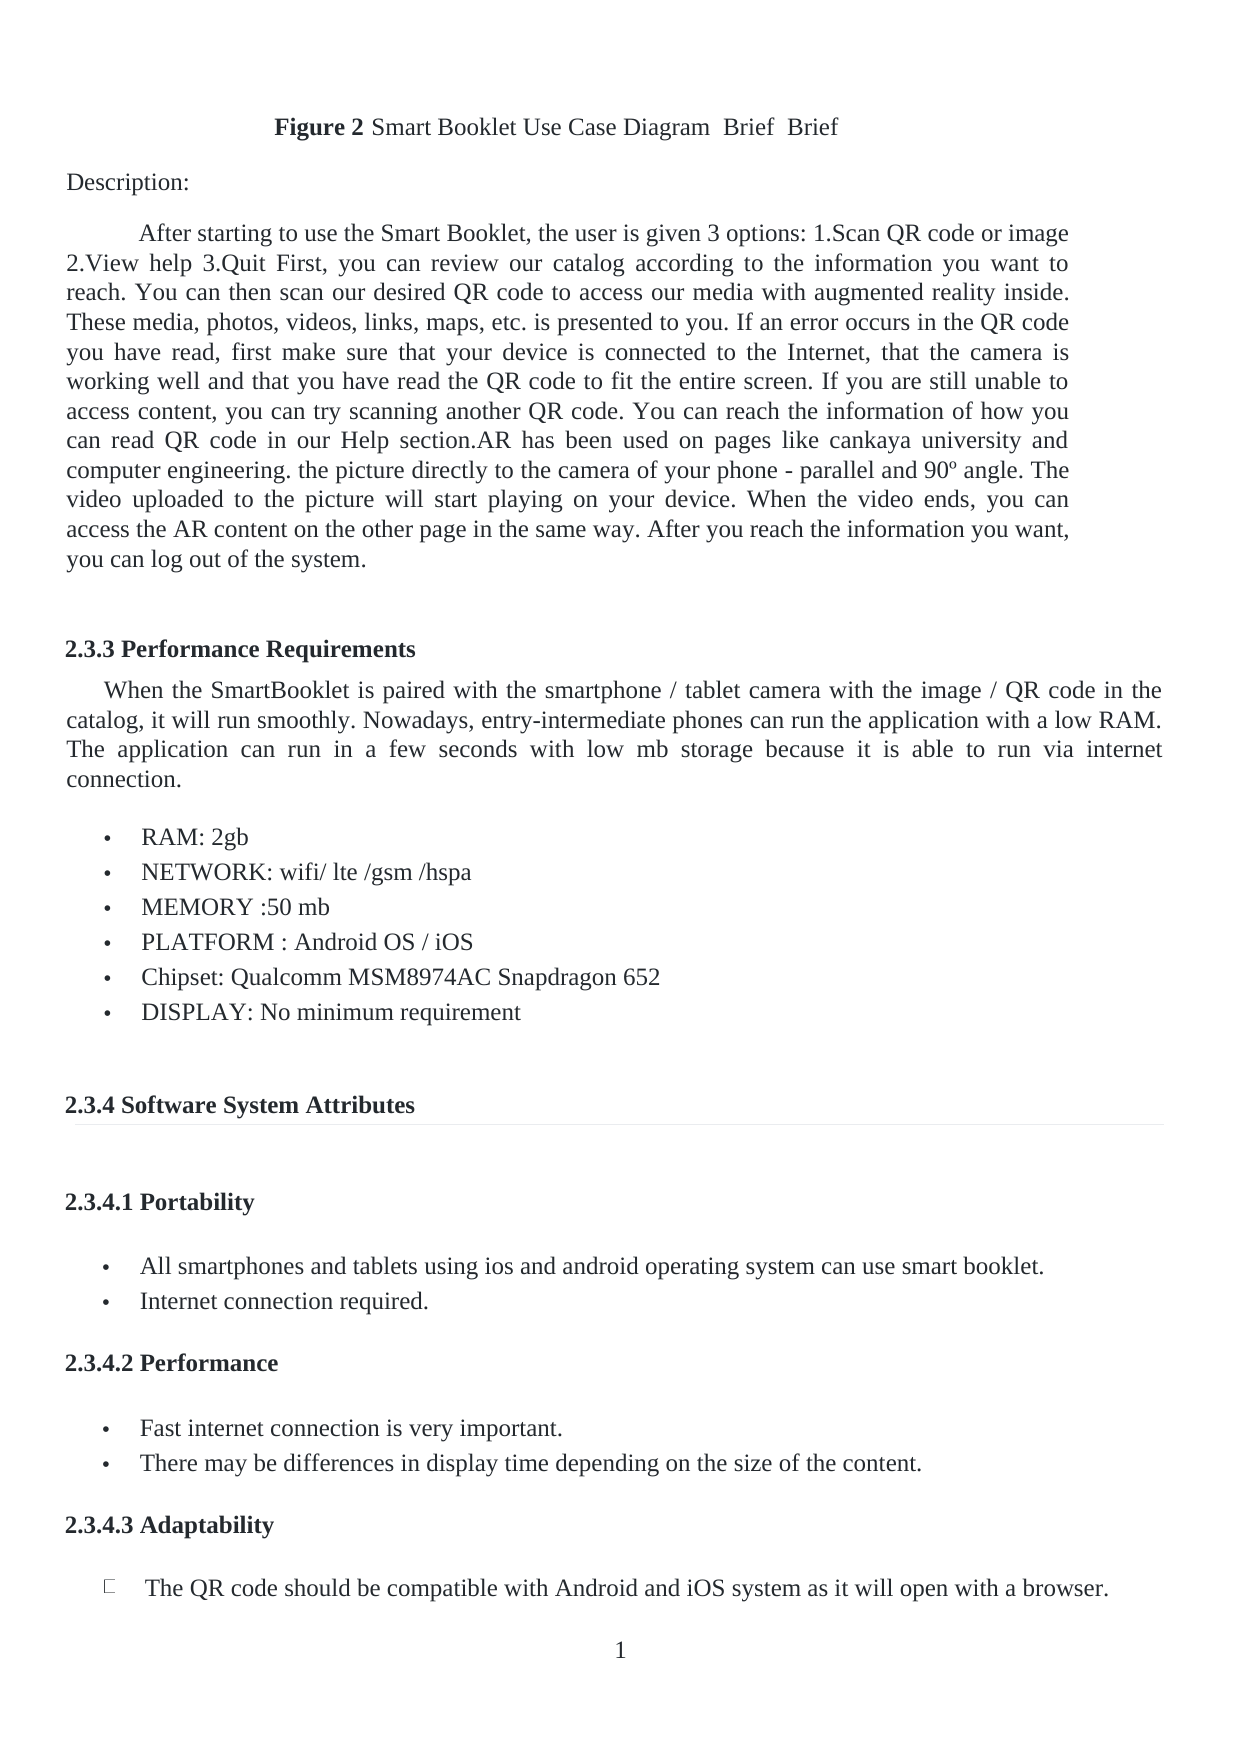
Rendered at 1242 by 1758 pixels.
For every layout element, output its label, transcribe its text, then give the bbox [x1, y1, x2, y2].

subtitle 2.3.4.2 Performance [64, 1348, 1029, 1377]
list MEMORY :50 mb [104, 892, 1071, 921]
list All smartphones and tablets using ios and android operating system can use smart booklet. [102, 1251, 1071, 1280]
text When the SmartBooklet is paired with the smartphone / tablet camera with the image / QR code in the catalog, it will run smoothly. Nowadays, entry-intermediate phones can run the application with a low RAM. The application can run in a few seconds with low mb storage because it is able to run via internet connection. [66, 675, 1164, 793]
subtitle 2.3.4.1 Portability [64, 1187, 1029, 1215]
subtitle 2.3.4 Software System Attributes [64, 1090, 1029, 1118]
list Internet connection required. [102, 1286, 1071, 1315]
list RAM: 2gb [104, 822, 1071, 851]
text After starting to use the Smart Booklet, the user is given 3 options: 1.Scan QR code or image 2.View help 3.Quit First, you can review our catalog according to the information you want to reach. You can then scan our desired QR code to access our media with augmented reality inside. These media, photos, videos, links, maps, etc. is presented to you. If an error occurs in the QR code you have read, first make sure that your device is connected to the Internet, that the camera is working well and that you have read the QR code to fit the entire screen. If you are still unable to access content, you can try scanning another QR code. You can reach the information of how you can read QR code in our Help section.AR has been used on pages like cankaya university and computer engineering. the picture directly to the camera of your phone - parallel and 90º angle. The video uploaded to the picture will start playing on your device. When the video ends, you can access the AR content on the other page in the same way. After you reach the information you want, you can log out of the system. [66, 218, 1071, 572]
list DISPLAY: No minimum requirement [104, 997, 1071, 1026]
picture [101, 1573, 134, 1597]
list PLATFORM : Android OS / iOS [104, 927, 1071, 956]
list NETWORK: wifi/ lte /gsm /hspa [104, 857, 1071, 886]
list Fast internet connection is very important. [102, 1413, 1071, 1442]
subtitle 2.3.4.3 Adaptability [64, 1510, 1029, 1539]
list There may be differences in display time depending on the size of the content. [102, 1448, 1071, 1477]
list Chipset: Qualcomm MSM8974AC Snapdragon 652 [104, 962, 1071, 991]
subtitle 2.3.3 Performance Requirements [64, 634, 1029, 663]
text Figure 2 Smart Booklet Use Case Diagram Brief Brief Description: [65, 112, 839, 197]
text The QR code should be compatible with Android and iOS system as it will open with a browser. [64, 1573, 1146, 1602]
